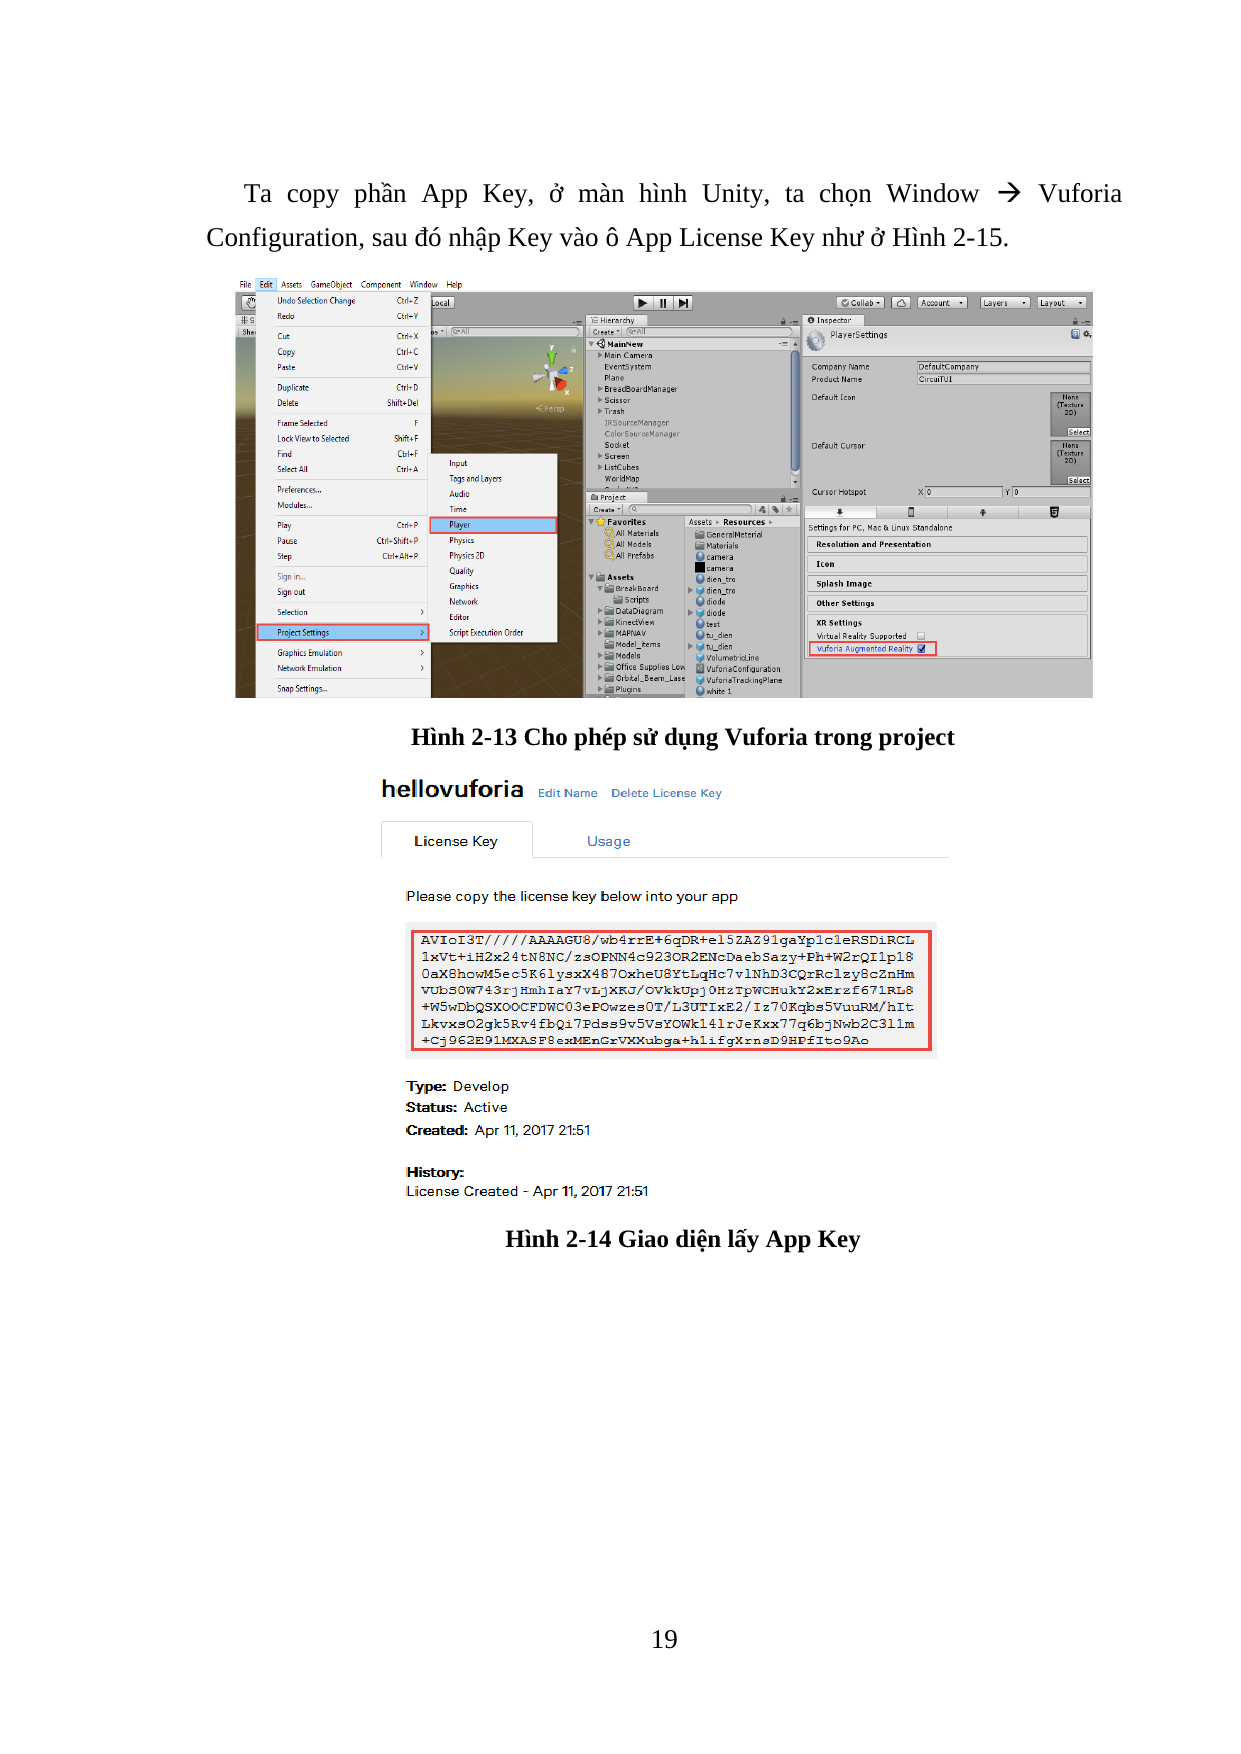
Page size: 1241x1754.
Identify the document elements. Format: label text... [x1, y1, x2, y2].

picture [235, 276, 1093, 698]
picture [379, 777, 950, 1200]
